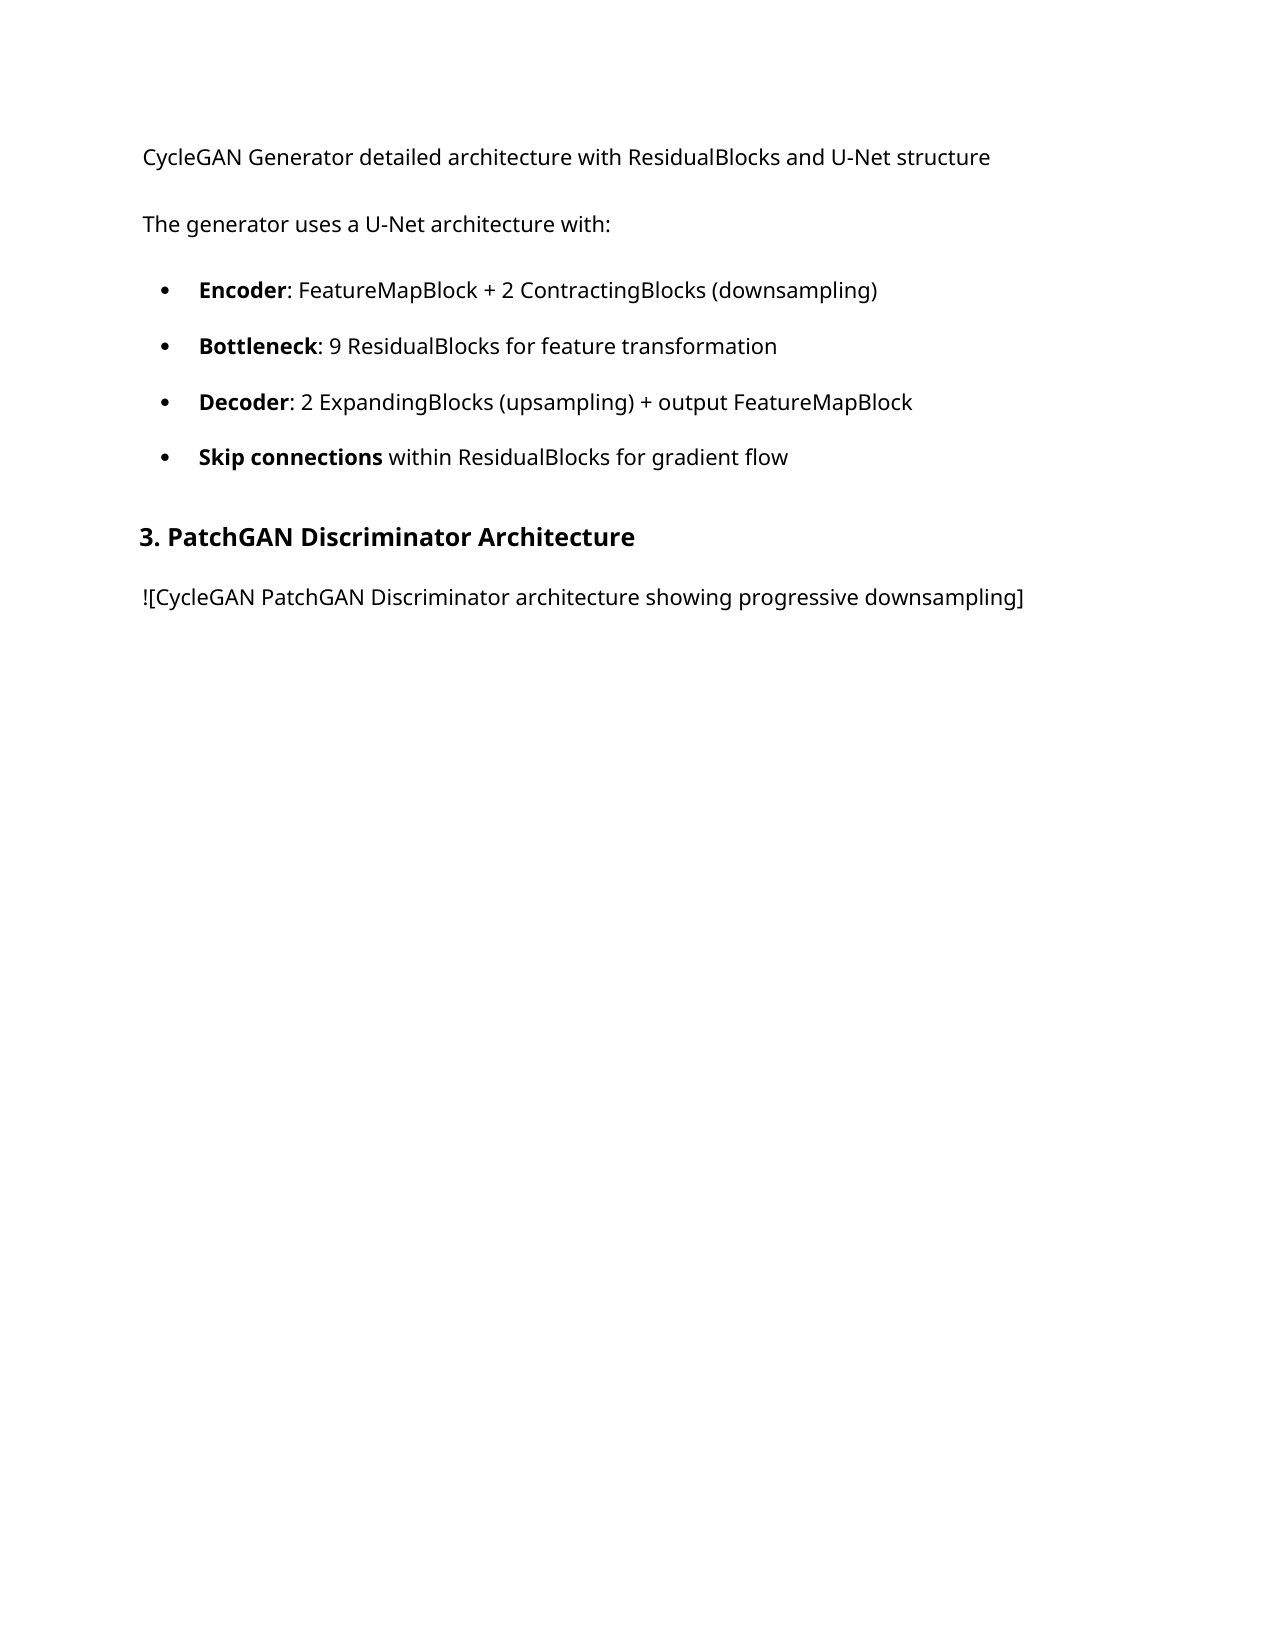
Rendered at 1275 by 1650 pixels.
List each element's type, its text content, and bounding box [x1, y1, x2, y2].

text CycleGAN Generator detailed architecture with ResidualBlocks and U-Net structure [142, 142, 1133, 172]
list Encoder: FeatureMapBlock + 2 ContractingBlocks (downsampling) [161, 275, 1133, 305]
list Skip connections within ResidualBlocks for gradient flow [161, 442, 1133, 472]
text 3. PatchGAN Discriminator Architecture [139, 520, 1133, 554]
text The generator uses a U-Net architecture with: [142, 209, 1133, 238]
text ![CycleGAN PatchGAN Discriminator architecture showing progressive downsampling] [142, 582, 1133, 611]
list Bottleneck: 9 ResidualBlocks for feature transformation [161, 331, 1133, 361]
list Decoder: 2 ExpandingBlocks (upsampling) + output FeatureMapBlock [161, 387, 1133, 416]
